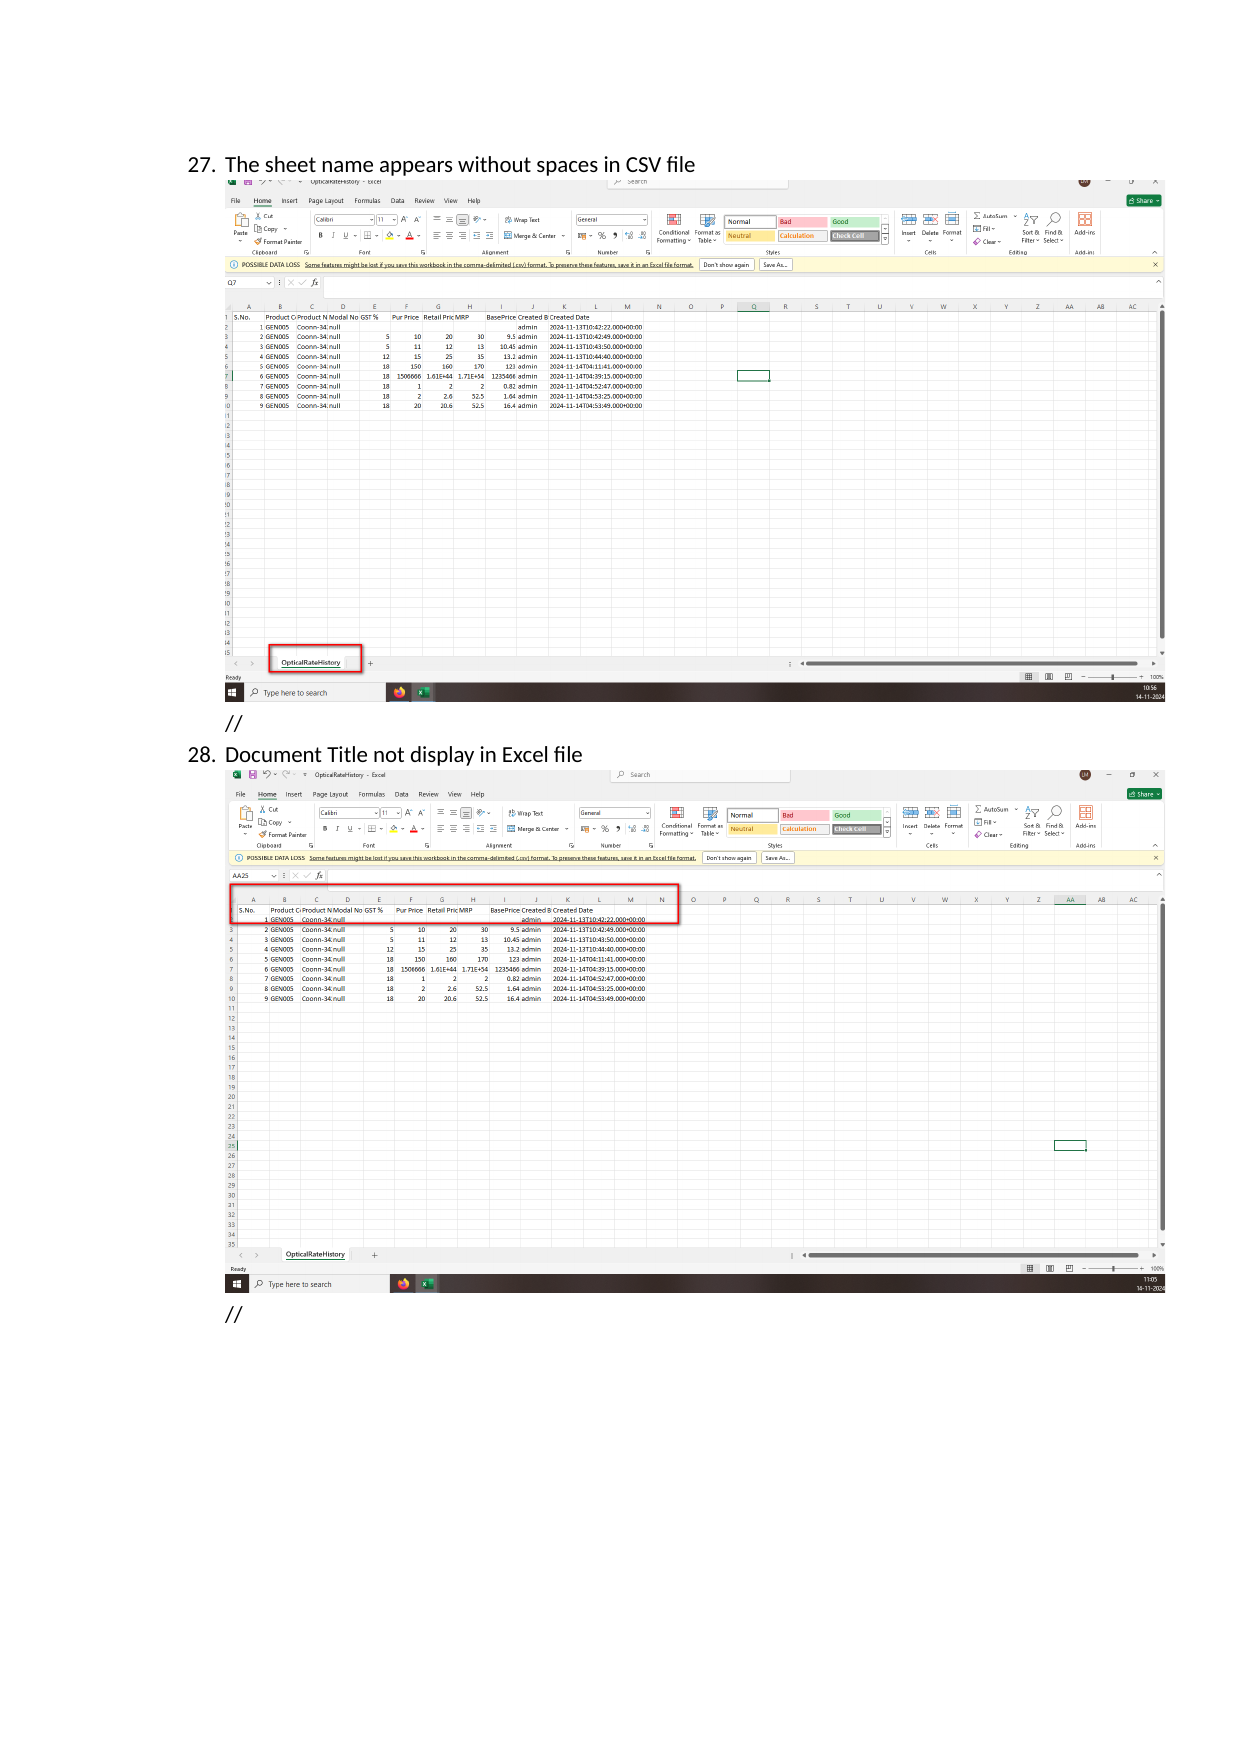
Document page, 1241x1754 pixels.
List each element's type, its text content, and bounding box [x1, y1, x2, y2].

picture [225, 180, 1166, 702]
picture [225, 770, 1166, 1293]
